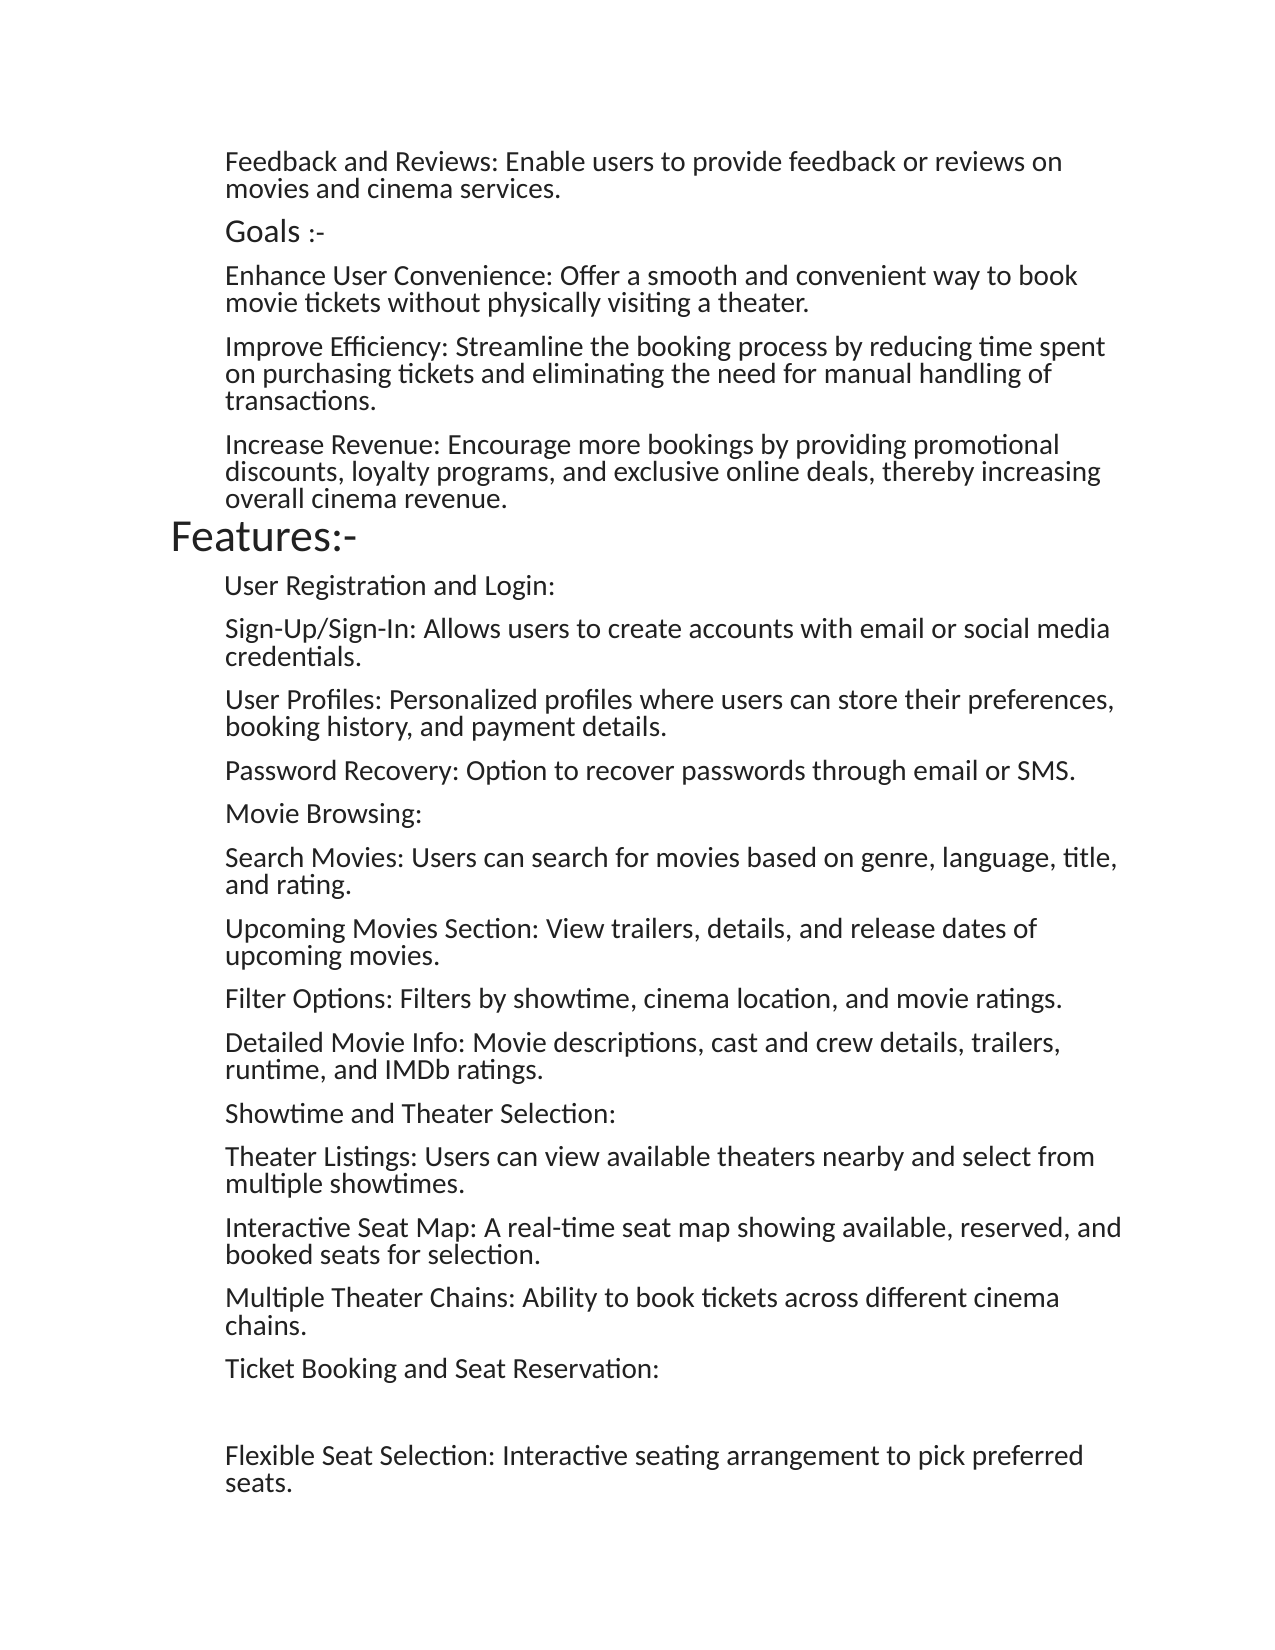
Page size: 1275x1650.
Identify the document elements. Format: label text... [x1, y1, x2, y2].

text Showtime and Theater Selection: [225, 1101, 1125, 1128]
text Flexible Seat Selection: Interactive seating arrangement to pick preferred seats. [225, 1444, 1125, 1498]
text Search Movies: Users can search for movies based on genre, language, title, and rating. [225, 846, 1125, 900]
text Detailed Movie Info: Movie descriptions, cast and crew details, trailers, runtime, and IMDb ratings. [225, 1031, 1125, 1085]
text Goals :- [225, 221, 1125, 248]
text Features:- [150, 530, 1125, 557]
text User Profiles: Personalized profiles where users can store their preferences, booking history, and payment details. [225, 688, 1125, 742]
text Interactive Seat Map: A real-time seat map showing available, reserved, and booked seats for selection. [225, 1216, 1125, 1270]
text Upcoming Movies Section: View trailers, details, and release dates of upcoming movies. [225, 917, 1125, 971]
text Filter Options: Filters by showtime, cinema location, and movie ratings. [225, 987, 1125, 1014]
text Movie Browsing: [225, 802, 1125, 829]
text Increase Revenue: Encourage more bookings by providing promotional discounts, loyalty programs, and exclusive online deals, thereby increasing overall cinema revenue. [225, 432, 1125, 513]
text Feedback and Reviews: Enable users to provide feedback or reviews on movies and cinema services. [225, 150, 1125, 204]
text User Registration and Login: [150, 574, 1125, 601]
text Theater Listings: Users can view available theaters nearby and select from multiple showtimes. [225, 1145, 1125, 1199]
text Improve Efficiency: Streamline the booking process by reducing time spent on purchasing tickets and eliminating the need for manual handling of transactions. [225, 335, 1125, 416]
text Multiple Theater Chains: Ability to book tickets across different cinema chains. [225, 1286, 1125, 1340]
text Password Recovery: Option to recover passwords through email or SMS. [225, 759, 1125, 786]
text Ticket Booking and Seat Reservation: [225, 1357, 1125, 1384]
text Sign-Up/Sign-In: Allows users to create accounts with email or social media credentials. [225, 617, 1125, 671]
text Enhance User Convenience: Offer a smooth and convenient way to book movie tickets without physically visiting a theater. [225, 264, 1125, 318]
